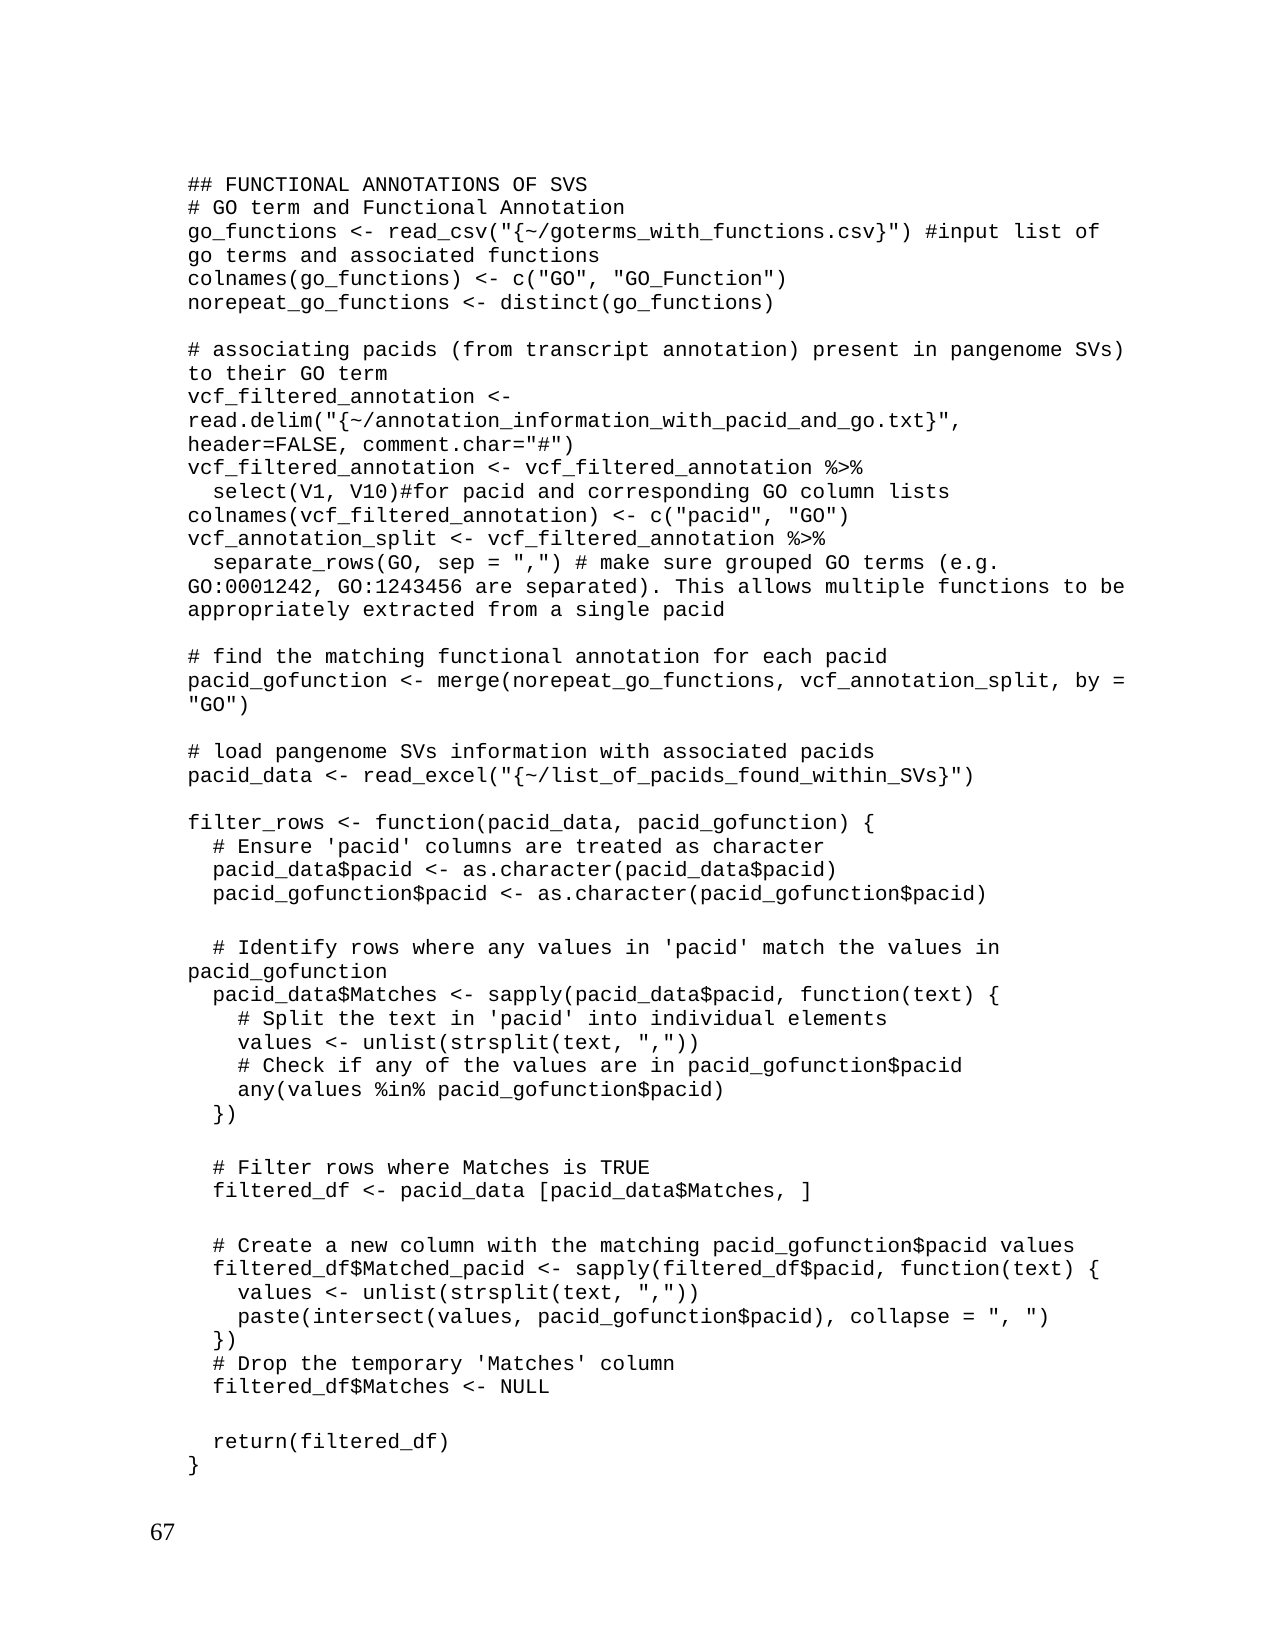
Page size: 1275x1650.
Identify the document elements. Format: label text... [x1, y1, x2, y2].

text # GO term and Functional Annotation [187, 197, 1125, 221]
text norepeat_go_functions <- distinct(go_functions) [187, 292, 1125, 316]
text vcf_annotation_split <- vcf_filtered_annotation %>% [187, 528, 1125, 552]
text # Drop the temporary 'Matches' column [187, 1353, 1125, 1377]
text # load pangenome SVs information with associated pacids [187, 741, 1125, 765]
text filter_rows <- function(pacid_data, pacid_gofunction) { [187, 812, 1125, 836]
text # find the matching functional annotation for each pacid [187, 647, 1125, 670]
text filtered_df <- pacid_data [pacid_data$Matches, ] [187, 1181, 1125, 1204]
text }) [187, 1103, 1125, 1126]
text filtered_df$Matches <- NULL [187, 1377, 1125, 1400]
text } [187, 1454, 1125, 1478]
text pacid_gofunction <- merge(norepeat_go_functions, vcf_annotation_split, by = "GO") [187, 670, 1125, 717]
text separate_rows(GO, sep = ",") # make sure grouped GO terms (e.g. GO:0001242, GO:1243456 are separated). This allows multiple functions to be appropriately extracted from a single pacid [187, 552, 1125, 623]
text # Check if any of the values are in pacid_gofunction$pacid [187, 1055, 1125, 1079]
text # Filter rows where Matches is TRUE [187, 1157, 1125, 1181]
text ## FUNCTIONAL ANNOTATIONS OF SVS [187, 174, 1125, 197]
text # Identify rows where any values in 'pacid' match the values in pacid_gofunction [187, 937, 1125, 984]
text }) [187, 1329, 1125, 1353]
text filtered_df$Matched_pacid <- sapply(filtered_df$pacid, function(text) { [187, 1258, 1125, 1282]
text # Ensure 'pacid' columns are treated as character [187, 836, 1125, 859]
text # Create a new column with the matching pacid_gofunction$pacid values [187, 1235, 1125, 1258]
text return(filtered_df) [187, 1431, 1125, 1454]
text vcf_filtered_annotation <- read.delim("{~/annotation_information_with_pacid_and_go.txt}", header=FALSE, comment.char="#") [187, 386, 1125, 457]
text values <- unlist(strsplit(text, ",")) [187, 1282, 1125, 1306]
text any(values %in% pacid_gofunction$pacid) [187, 1079, 1125, 1103]
text # Split the text in 'pacid' into individual elements [187, 1008, 1125, 1032]
text select(V1, V10)#for pacid and corresponding GO column lists [187, 481, 1125, 505]
text vcf_filtered_annotation <- vcf_filtered_annotation %>% [187, 457, 1125, 481]
text # associating pacids (from transcript annotation) present in pangenome SVs) to their GO term [187, 339, 1125, 386]
text colnames(go_functions) <- c("GO", "GO_Function") [187, 268, 1125, 292]
text paste(intersect(values, pacid_gofunction$pacid), collapse = ", ") [187, 1306, 1125, 1329]
text pacid_data$pacid <- as.character(pacid_data$pacid) [187, 859, 1125, 883]
text pacid_data$Matches <- sapply(pacid_data$pacid, function(text) { [187, 984, 1125, 1008]
text values <- unlist(strsplit(text, ",")) [187, 1032, 1125, 1055]
text pacid_data <- read_excel("{~/list_of_pacids_found_within_SVs}") [187, 765, 1125, 788]
text pacid_gofunction$pacid <- as.character(pacid_gofunction$pacid) [187, 883, 1125, 907]
text go_functions <- read_csv("{~/goterms_with_functions.csv}") #input list of go terms and associated functions [187, 221, 1125, 268]
text colnames(vcf_filtered_annotation) <- c("pacid", "GO") [187, 505, 1125, 528]
